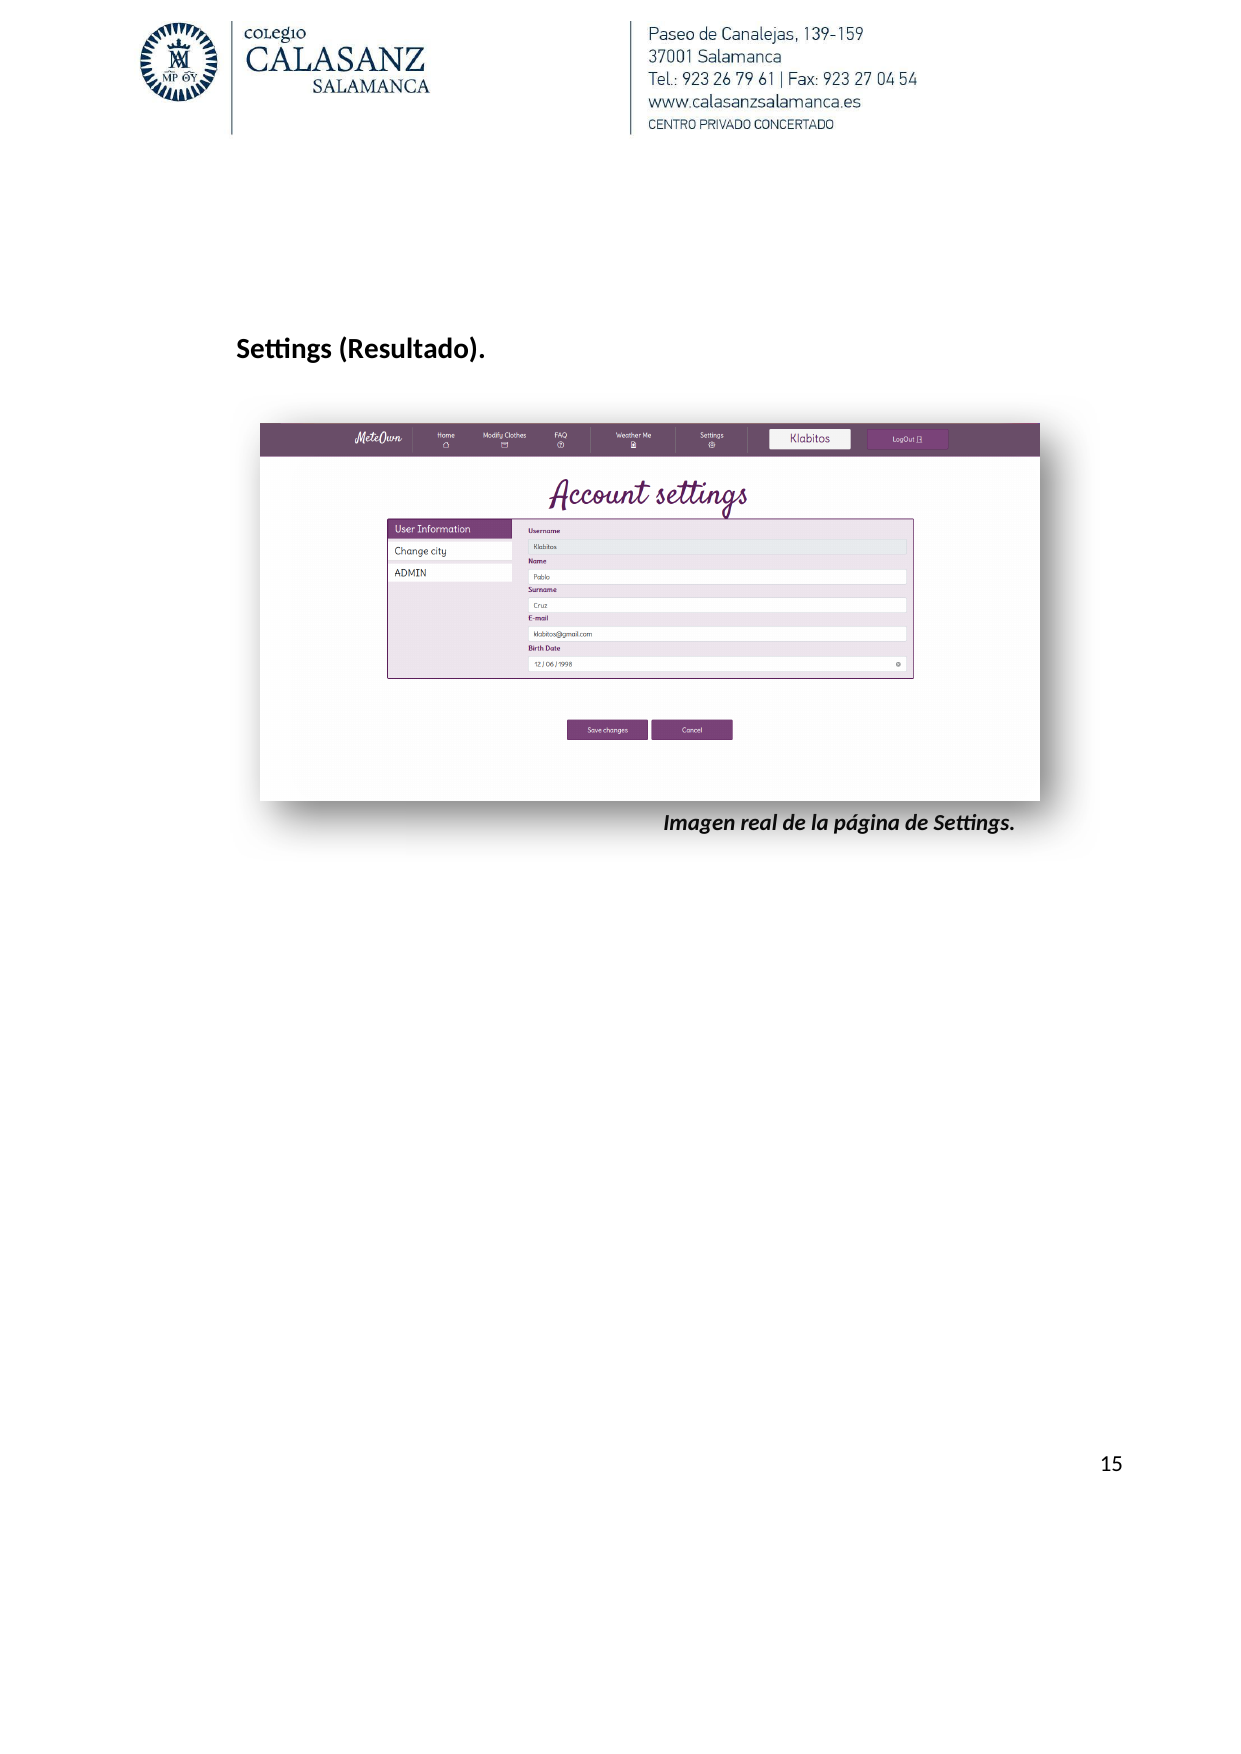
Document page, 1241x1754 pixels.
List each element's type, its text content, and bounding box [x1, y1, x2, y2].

picture [260, 423, 1040, 801]
picture [98, 21, 985, 145]
text Settings (Resultado). [236, 330, 1123, 366]
